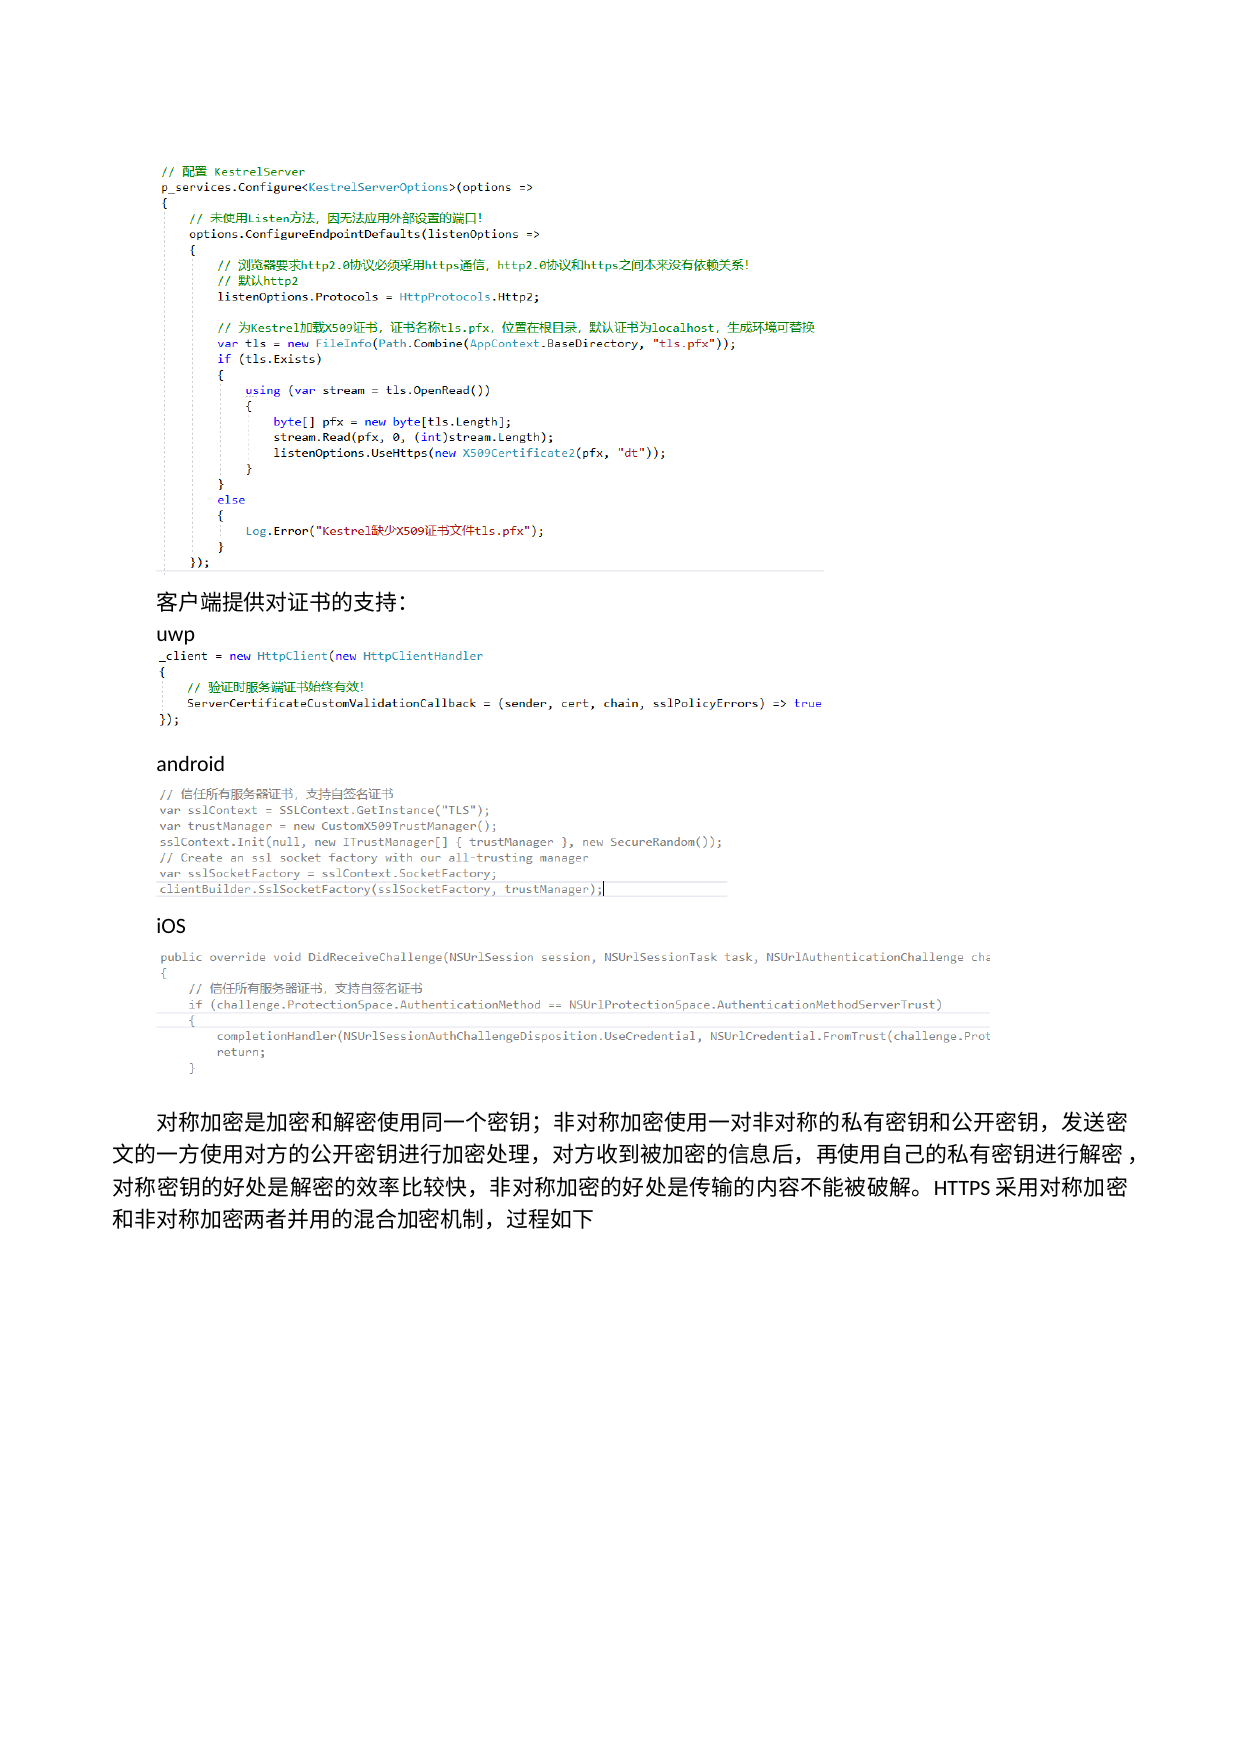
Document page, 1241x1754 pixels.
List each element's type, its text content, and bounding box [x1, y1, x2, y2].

picture [156, 162, 825, 575]
text 对称加密是加密和解密使用同一个密钥；非对称加密使用一对非对称的私有密钥和公开密钥，发送密文的一方使用对方的公开密钥进行加密处理，对方收到被加密的信息后，再使用自己的私有密钥进行解密，对称密钥的好处是解密的效率比较快，非对称加密的好处是传输的内容不能被破解。HTTPS采用对称加密和非对称加密两者并用的混合加密机制，过程如下 [112, 1104, 1128, 1234]
picture [156, 942, 990, 1087]
picture [156, 779, 728, 899]
text iOS [112, 909, 1128, 942]
text android [112, 747, 1128, 779]
text 客户端提供对证书的支持： [112, 584, 1128, 617]
picture [156, 649, 835, 729]
text uwp [112, 617, 1128, 649]
